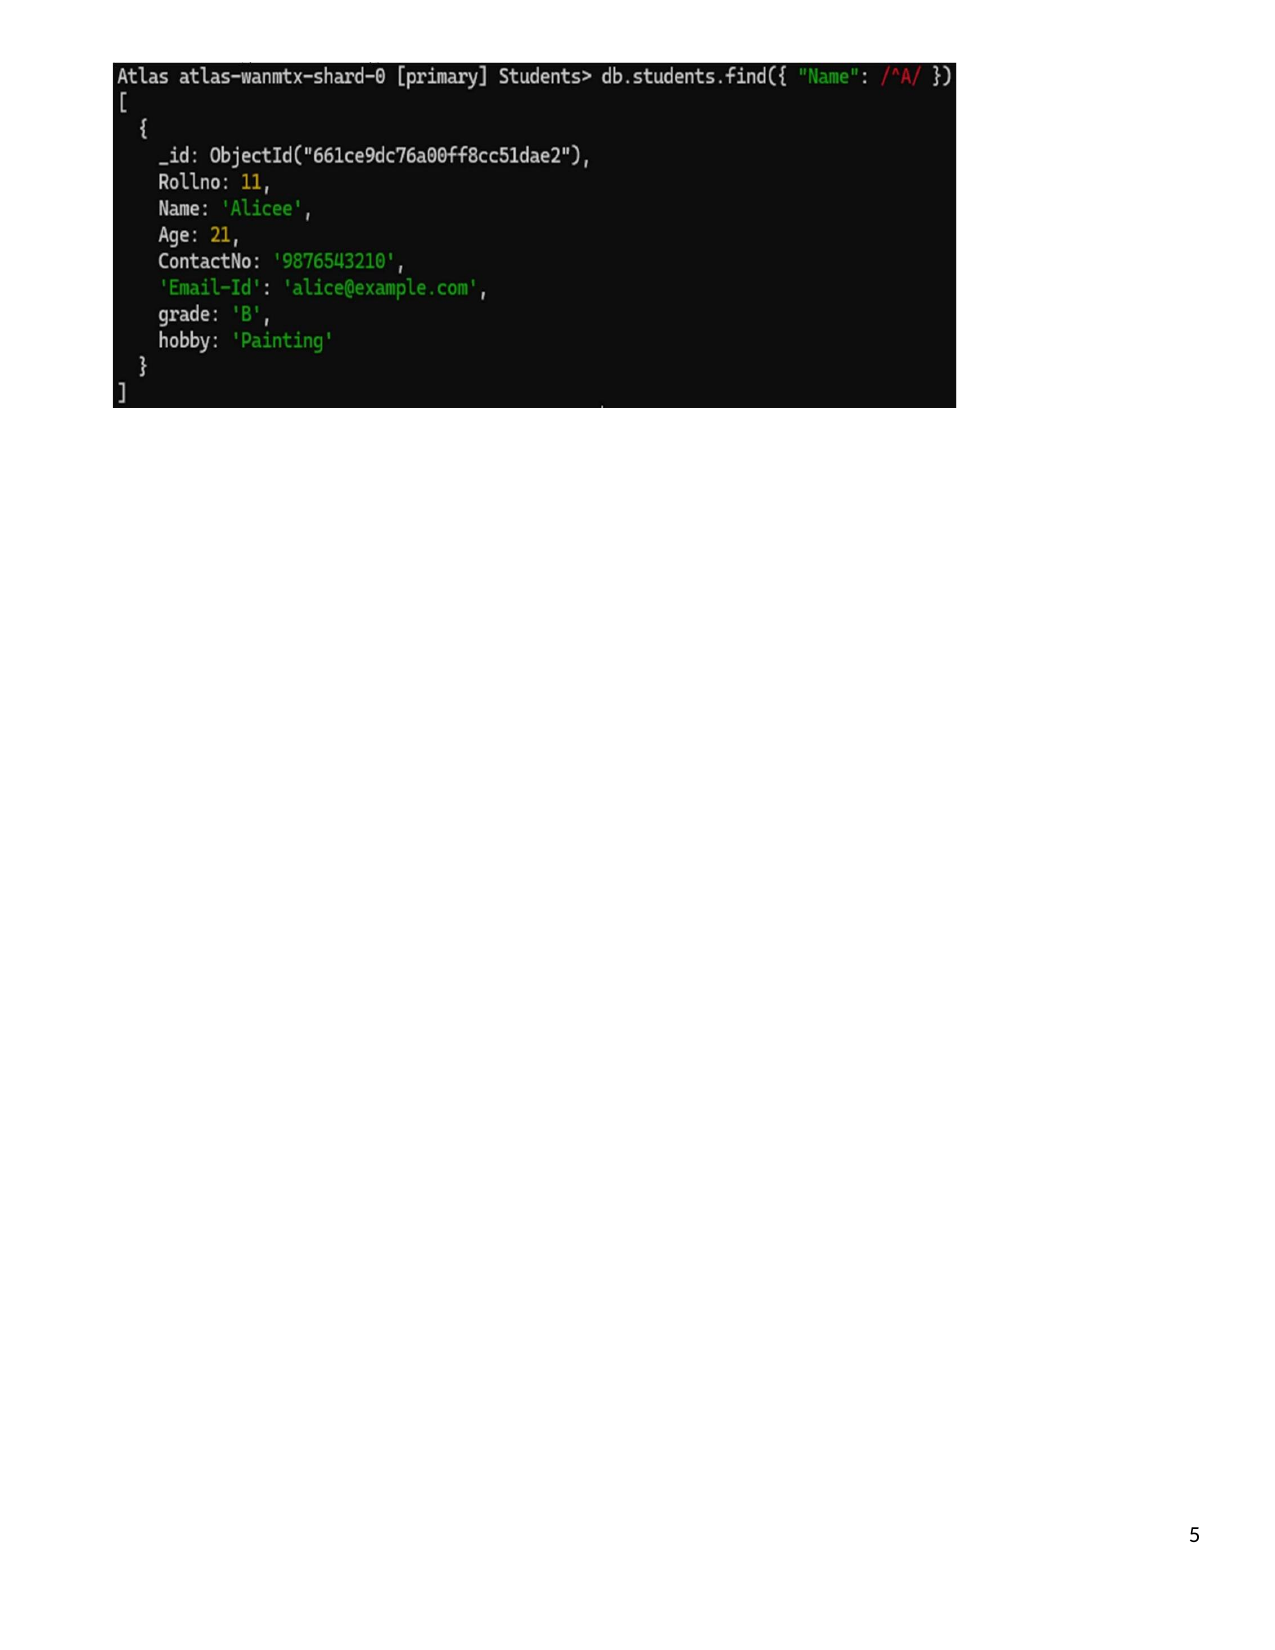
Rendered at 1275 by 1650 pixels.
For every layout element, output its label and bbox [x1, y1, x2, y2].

picture [112, 62, 957, 408]
